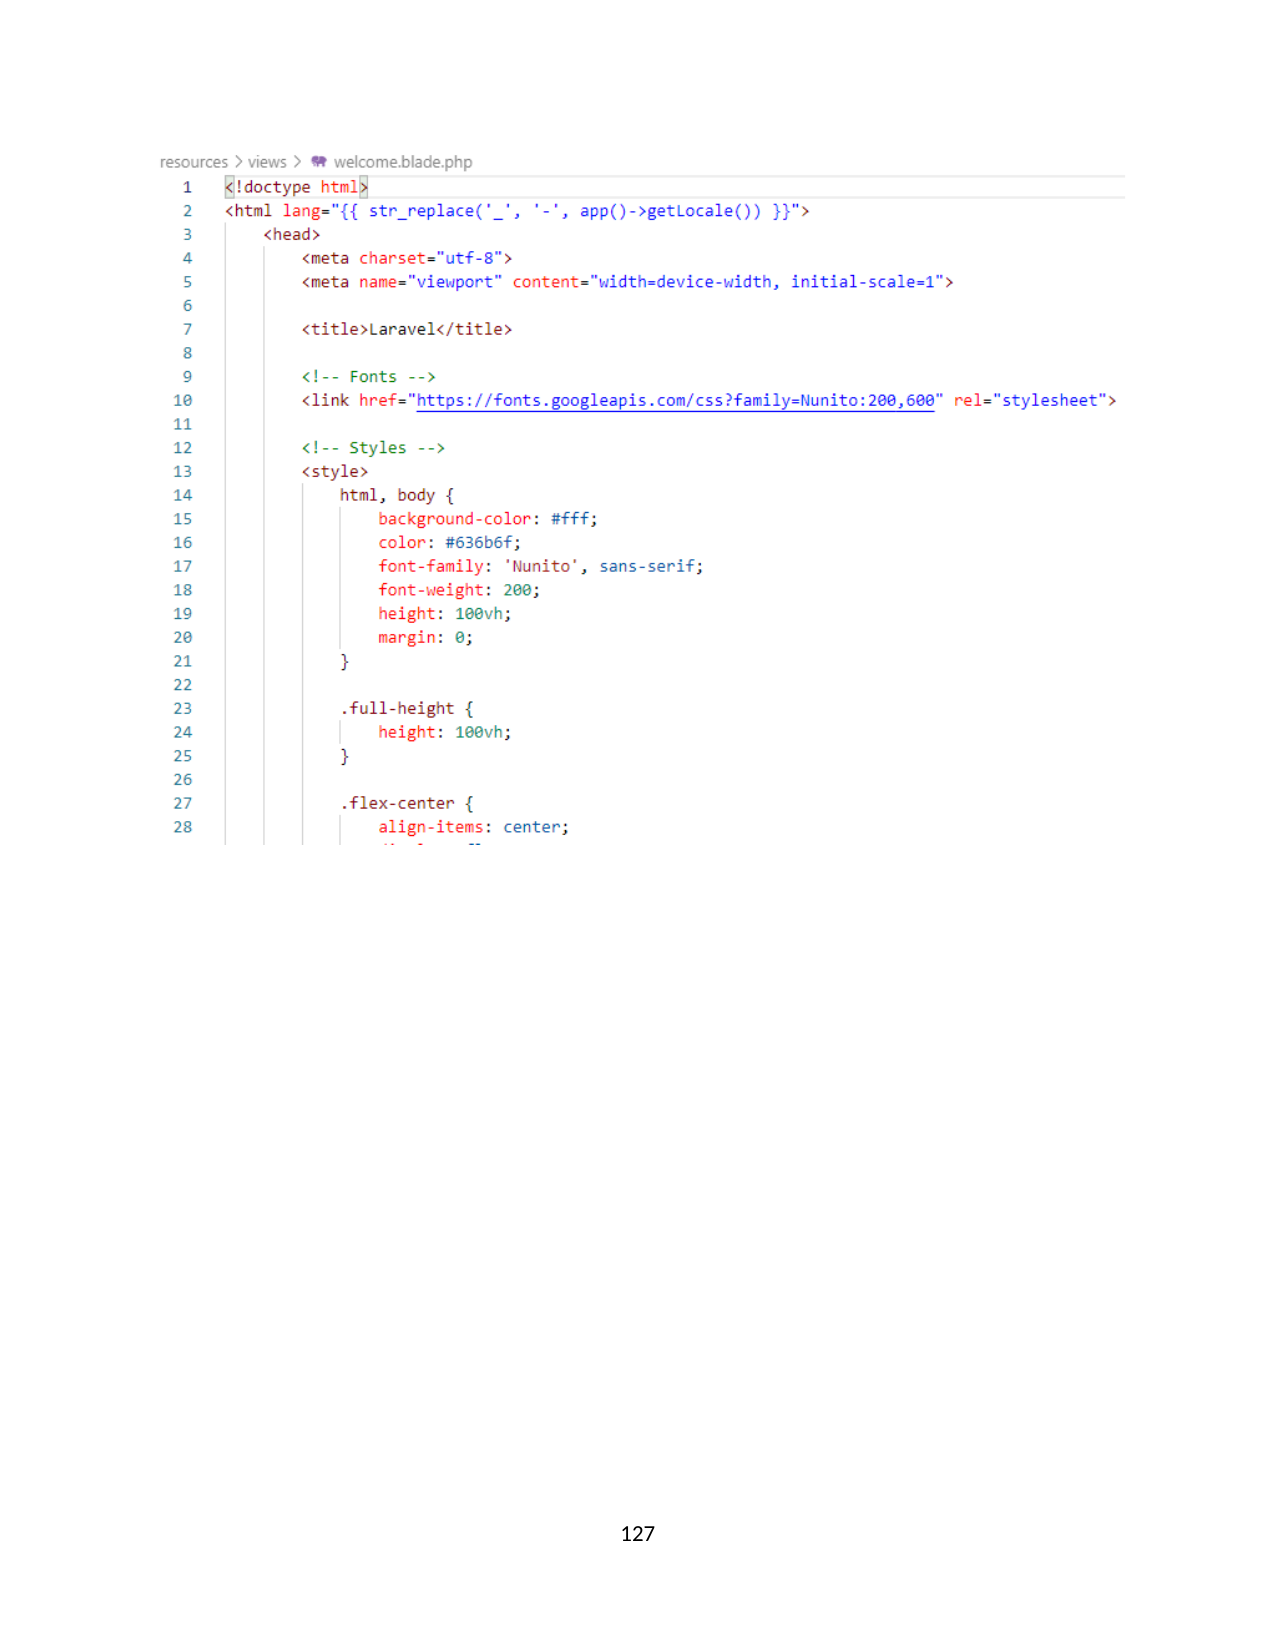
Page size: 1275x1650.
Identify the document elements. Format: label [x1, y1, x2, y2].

picture [150, 150, 1125, 845]
